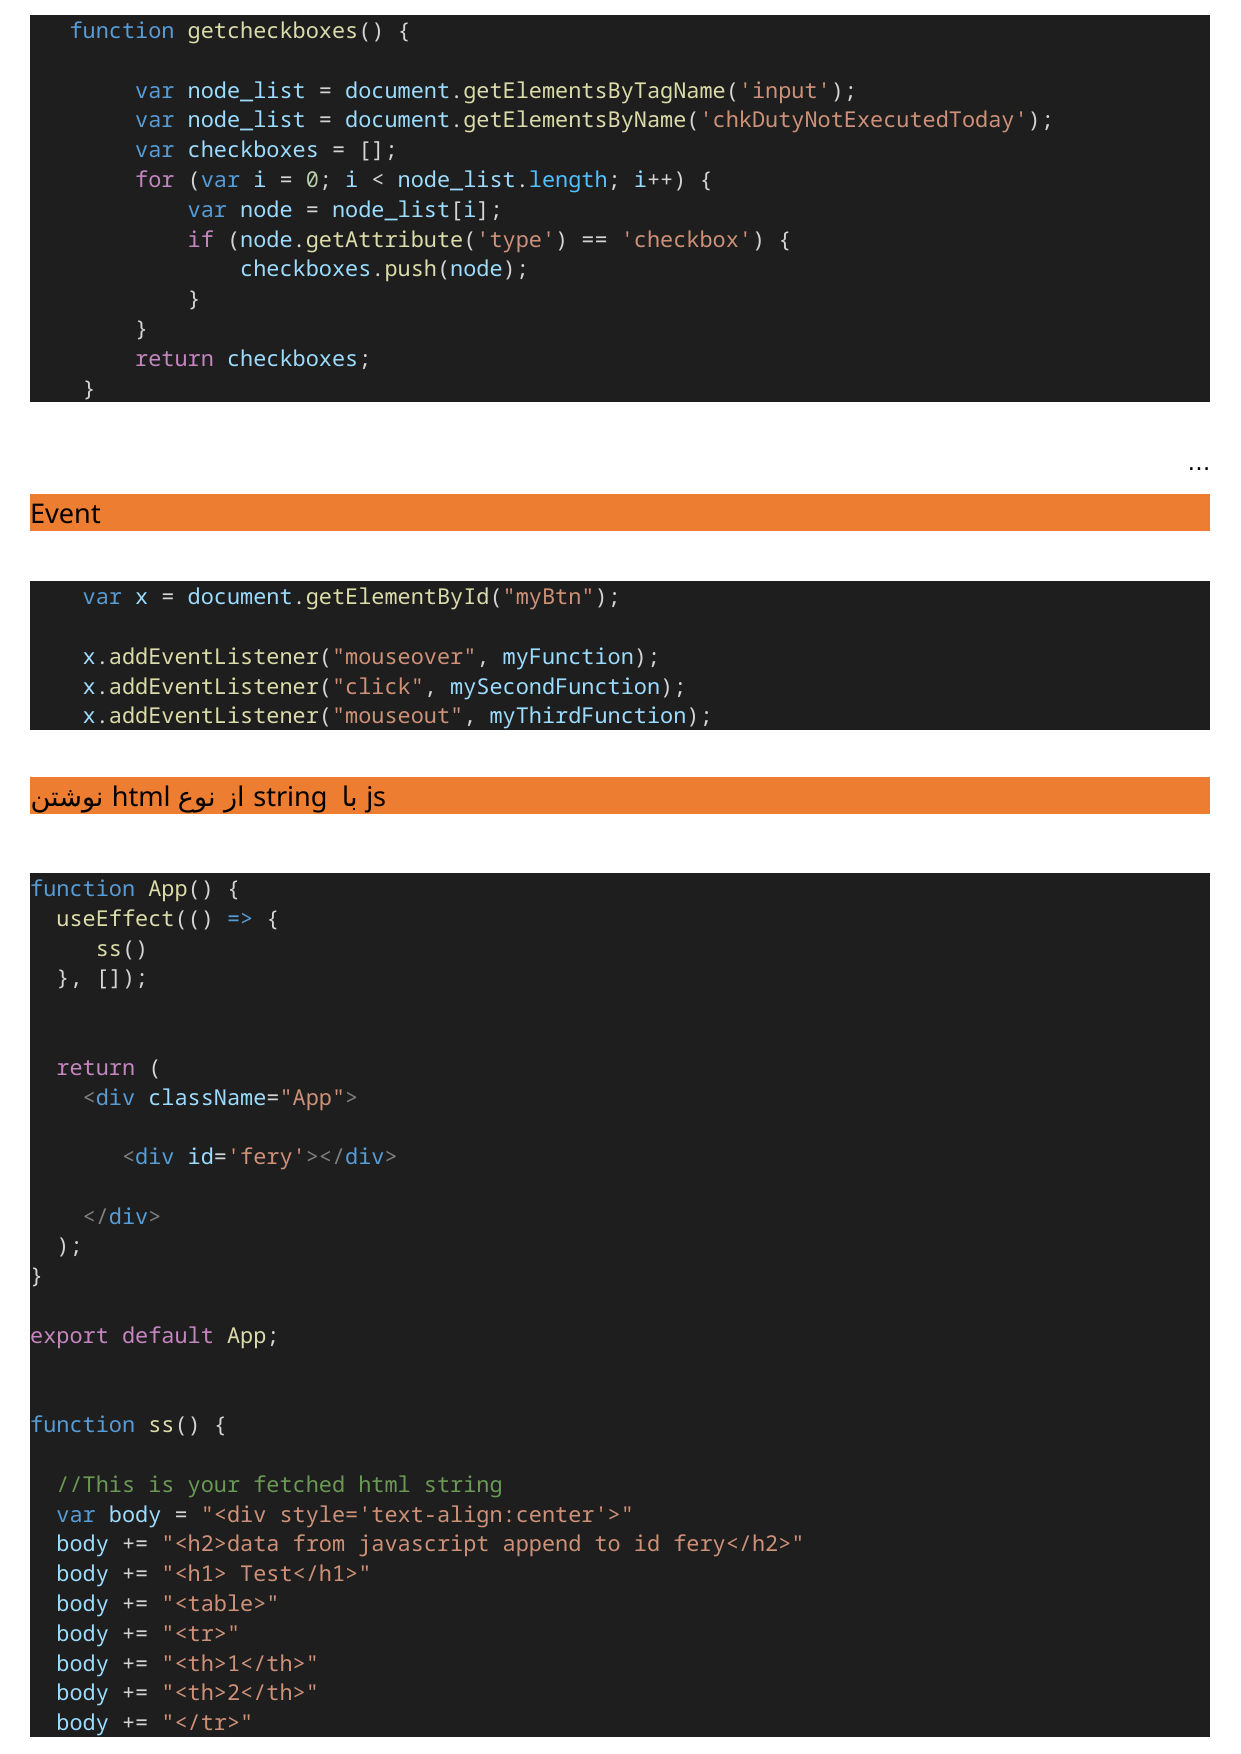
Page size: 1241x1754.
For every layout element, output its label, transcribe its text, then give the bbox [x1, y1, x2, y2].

text //This is your fetched html string [30, 1469, 1210, 1498]
text } [30, 1260, 1210, 1290]
text body += "<th>1</th>" [30, 1647, 1210, 1677]
text } [30, 372, 1210, 402]
text var node_list = document.getElementsByName('chkDutyNotExecutedToday'); [30, 104, 1210, 134]
text var node = node_list[i]; [30, 194, 1210, 223]
text function getcheckboxes() { [30, 15, 1210, 45]
text var node_list = document.getElementsByTagName('input'); [30, 74, 1210, 104]
text x.addEventListener("click", mySecondFunction); [30, 671, 1210, 700]
text <div id='fery'></div> [30, 1141, 1210, 1171]
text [30, 223, 1210, 253]
subtitle Event [30, 494, 1210, 531]
text ); [30, 1230, 1210, 1260]
text <div className="App"> [30, 1081, 1210, 1111]
text x.addEventListener("mouseover", myFunction); [30, 641, 1210, 671]
text var checkboxes = []; [30, 134, 1210, 164]
text body += "<h2>data from javascript append to id fery</h2>" [30, 1528, 1210, 1558]
text return ( [30, 1052, 1210, 1081]
text checkboxes.push(node); [30, 253, 1210, 283]
text </div> [30, 1201, 1210, 1230]
text x.addEventListener("mouseout", myThirdFunction); [30, 700, 1210, 730]
text } [30, 283, 1210, 313]
text function App() { [30, 873, 1210, 903]
text useEffect(() => { [30, 903, 1210, 932]
text for (var i = 0; i < node_list.length; i++) { [30, 164, 1210, 194]
text body += "<tr>" [30, 1618, 1210, 1647]
text var body = "<div style='text-align:center'>" [30, 1498, 1210, 1528]
text var x = document.getElementById("myBtn"); [30, 581, 1210, 611]
text export default App; [30, 1320, 1210, 1349]
text }, []); [30, 962, 1210, 992]
text body += "<th>2</th>" [30, 1677, 1210, 1707]
text … [30, 449, 1210, 476]
text body += "</tr>" [30, 1707, 1210, 1737]
text ss() [30, 932, 1210, 962]
text return checkboxes; [30, 343, 1210, 372]
text body += "<h1> Test</h1>" [30, 1558, 1210, 1588]
text body += "<table>" [30, 1588, 1210, 1618]
text } [30, 313, 1210, 343]
text function ss() { [30, 1409, 1210, 1439]
subtitle نوشتن html از نوع string با js [30, 777, 1210, 814]
